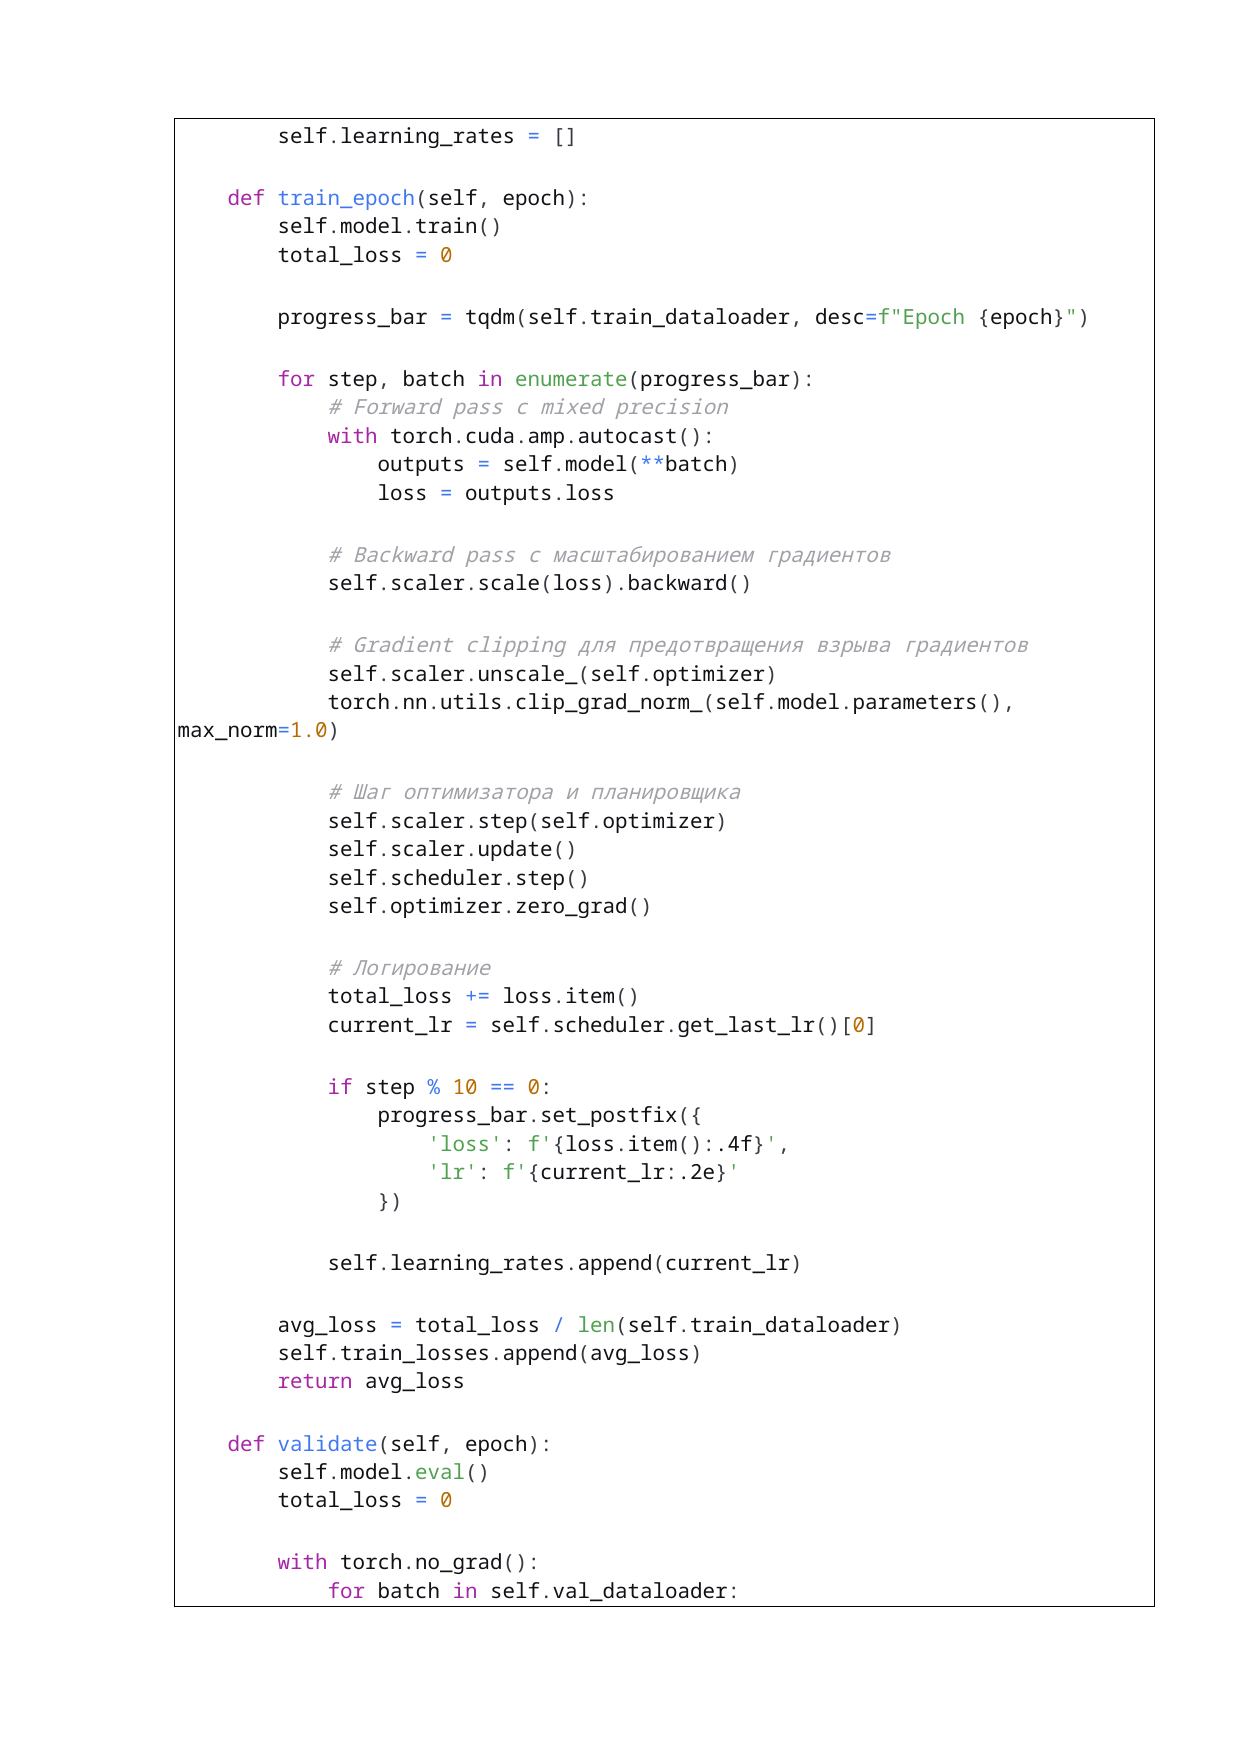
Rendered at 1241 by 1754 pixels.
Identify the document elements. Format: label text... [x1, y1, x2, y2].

text total_loss += loss.item() [177, 982, 1152, 1010]
text torch.nn.utils.clip_grad_norm_(self.model.parameters(), max_norm=1.0) [177, 687, 1152, 744]
text # Forward pass с mixed precision [177, 392, 1152, 421]
text current_lr = self.scheduler.get_last_lr()[0] [177, 1010, 1152, 1038]
text def train_epoch(self, epoch): [177, 183, 1152, 212]
text self.model.eval() [177, 1457, 1152, 1486]
text 'loss': f'{loss.item():.4f}', [177, 1129, 1152, 1157]
text progress_bar.set_postfix({ [177, 1101, 1152, 1129]
text # Gradient clipping для предотвращения взрыва градиентов [177, 630, 1152, 659]
text self.learning_rates = [] [175, 119, 1154, 150]
text self.learning_rates.append(current_lr) [177, 1248, 1152, 1276]
text with torch.no_grad(): [177, 1547, 1152, 1573]
text 'lr': f'{current_lr:.2e}' [177, 1157, 1152, 1186]
text for batch in self.val_dataloader: [175, 1573, 1154, 1606]
text total_loss = 0 [177, 1486, 1152, 1514]
text # Backward pass с масштабированием градиентов [177, 540, 1152, 568]
text self.optimizer.zero_grad() [177, 891, 1152, 920]
text with torch.cuda.amp.autocast(): [177, 421, 1152, 449]
text if step % 10 == 0: [177, 1072, 1152, 1101]
text self.train_losses.append(avg_loss) [177, 1338, 1152, 1367]
text progress_bar = tqdm(self.train_dataloader, desc=f"Epoch {epoch}") [177, 302, 1152, 331]
text self.scaler.update() [177, 834, 1152, 863]
text self.scheduler.step() [177, 863, 1152, 891]
text outputs = self.model(**batch) [177, 449, 1152, 478]
text return avg_loss [177, 1367, 1152, 1395]
text loss = outputs.loss [177, 478, 1152, 506]
text # Логирование [177, 953, 1152, 982]
text total_loss = 0 [177, 240, 1152, 268]
text def validate(self, epoch): [177, 1429, 1152, 1457]
text self.model.train() [177, 212, 1152, 240]
text }) [177, 1186, 1152, 1214]
text self.scaler.scale(loss).backward() [177, 568, 1152, 597]
text # Шаг оптимизатора и планировщика [177, 777, 1152, 806]
text avg_loss = total_loss / len(self.train_dataloader) [177, 1310, 1152, 1338]
text self.scaler.step(self.optimizer) [177, 806, 1152, 834]
text self.scaler.unscale_(self.optimizer) [177, 659, 1152, 687]
text for step, batch in enumerate(progress_bar): [177, 364, 1152, 392]
